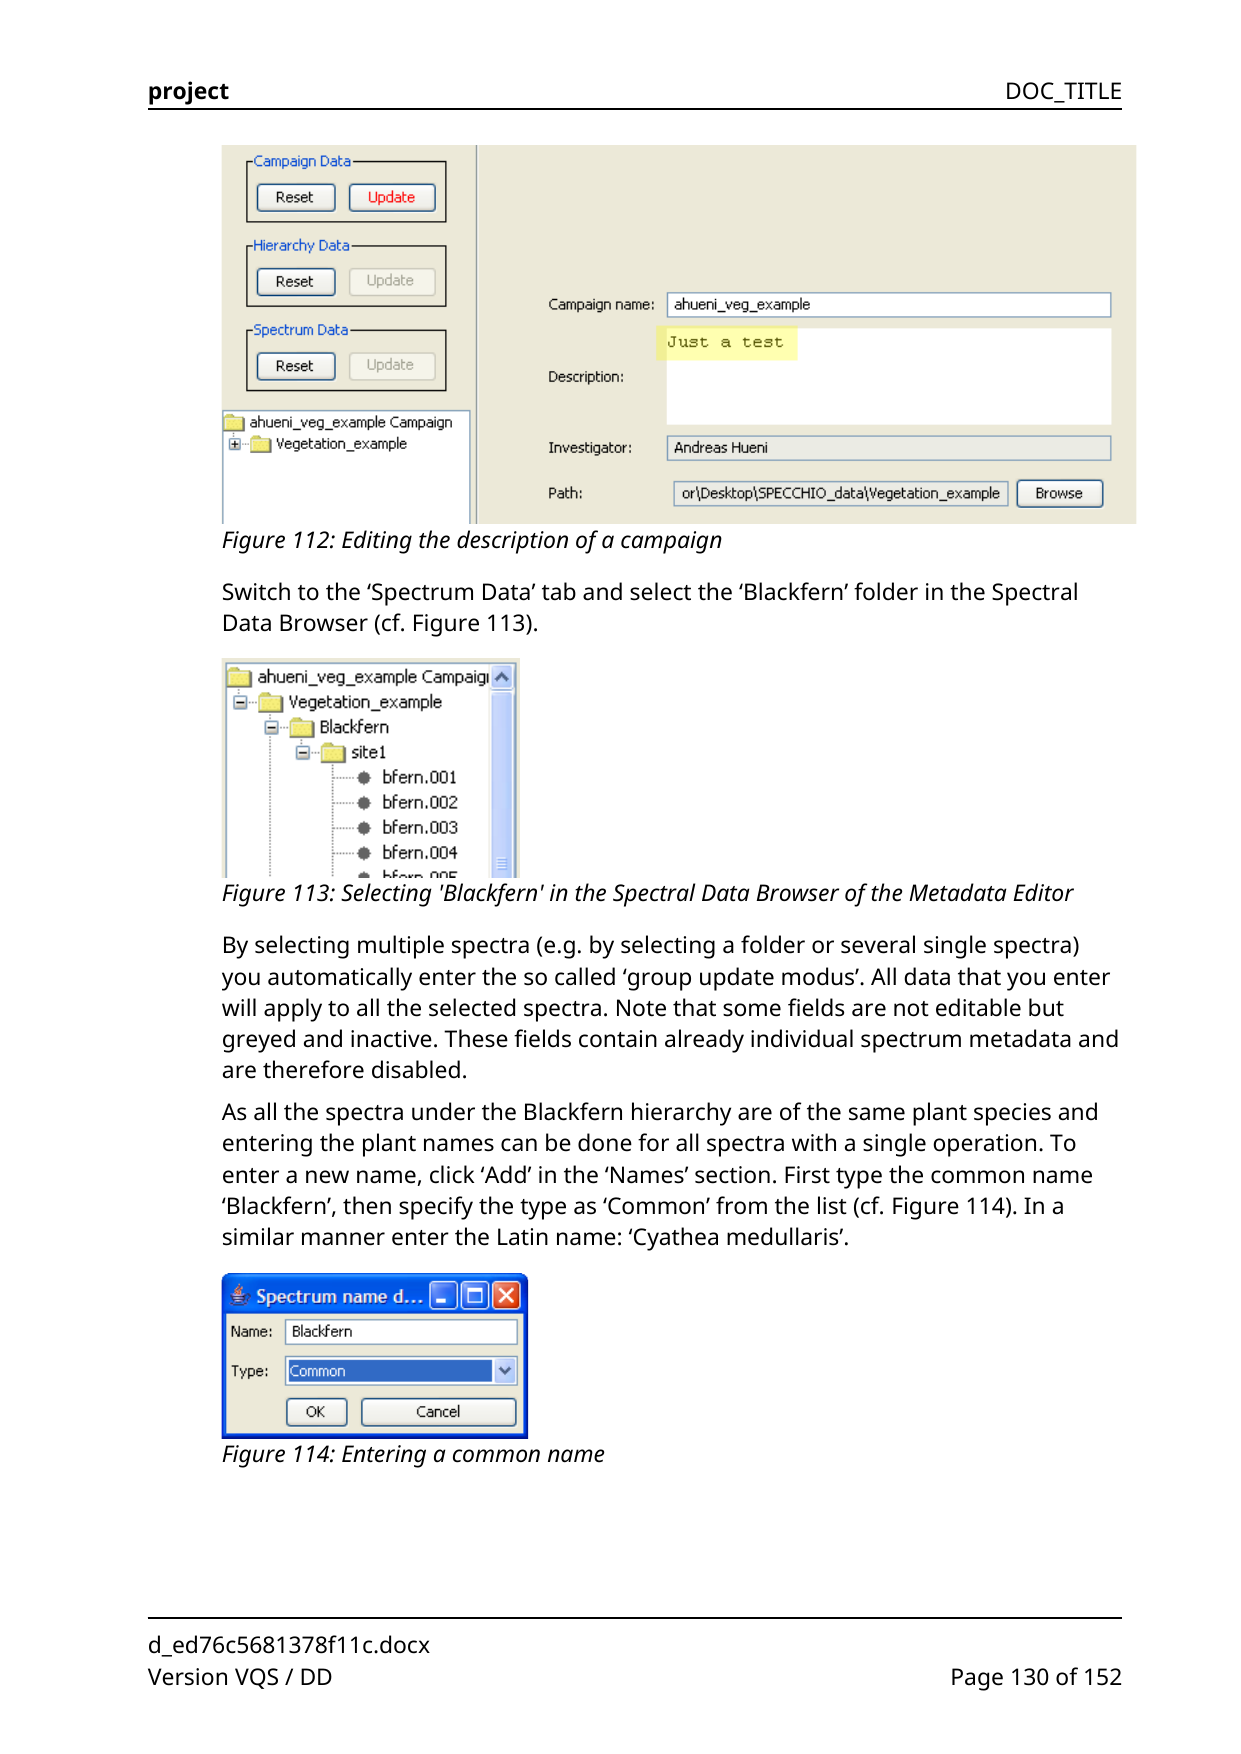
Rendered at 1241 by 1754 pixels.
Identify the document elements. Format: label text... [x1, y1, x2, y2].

picture [221, 658, 520, 878]
text By selecting multiple spectra (e.g. by selecting a folder or several single spectra) you automatically enter the so called ‘group update modus’. All data that you enter will apply to all the selected spectra. Note that some fields are not editable but greyed and inactive. These fields contain already individual spectrum metadata and are therefore disabled. [222, 929, 1122, 1086]
picture [221, 1273, 529, 1439]
picture [221, 145, 1137, 524]
